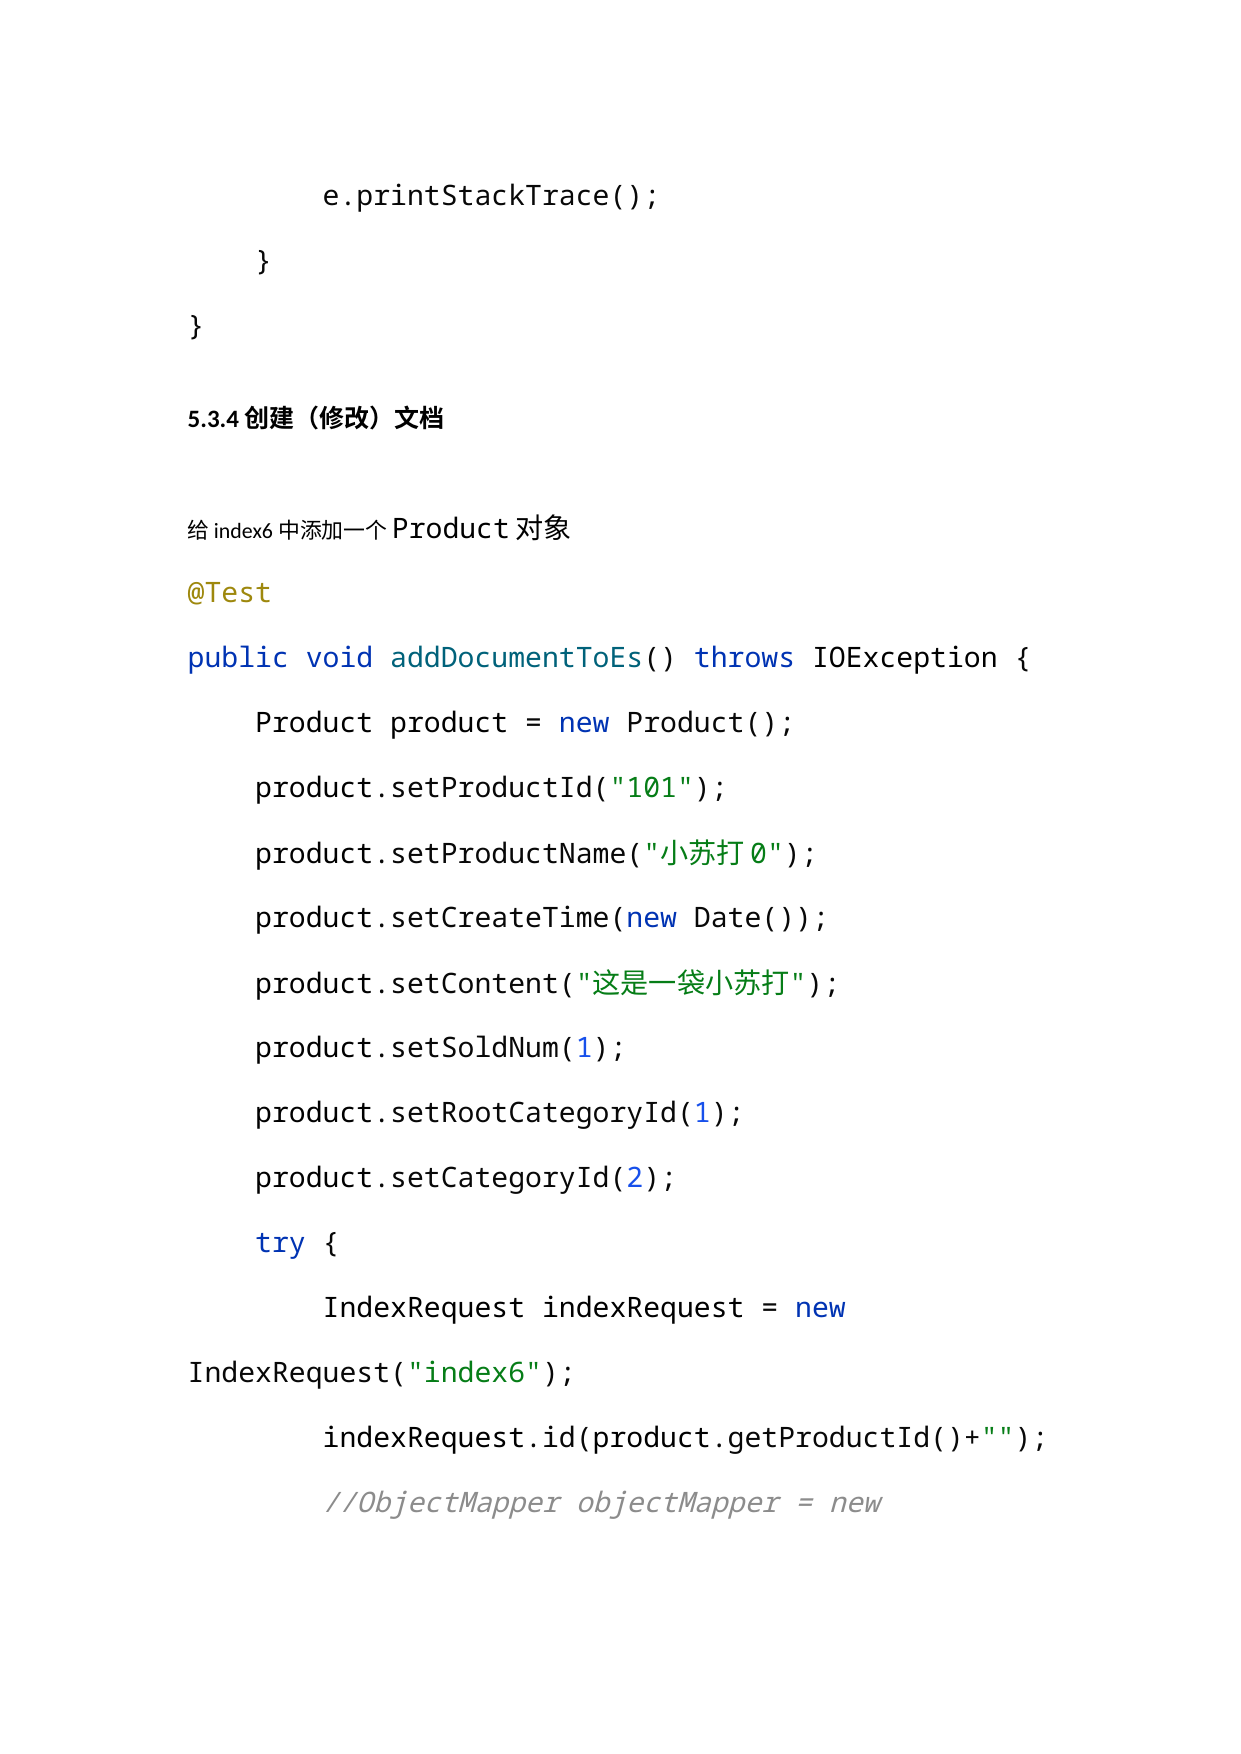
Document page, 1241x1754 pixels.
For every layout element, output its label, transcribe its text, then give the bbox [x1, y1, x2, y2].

text 给index6 中添加一个Product对象 [187, 494, 1053, 559]
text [187, 559, 1053, 1534]
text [187, 162, 1053, 357]
subtitle 5.3.4 创建（修改）文档 [187, 384, 1053, 449]
